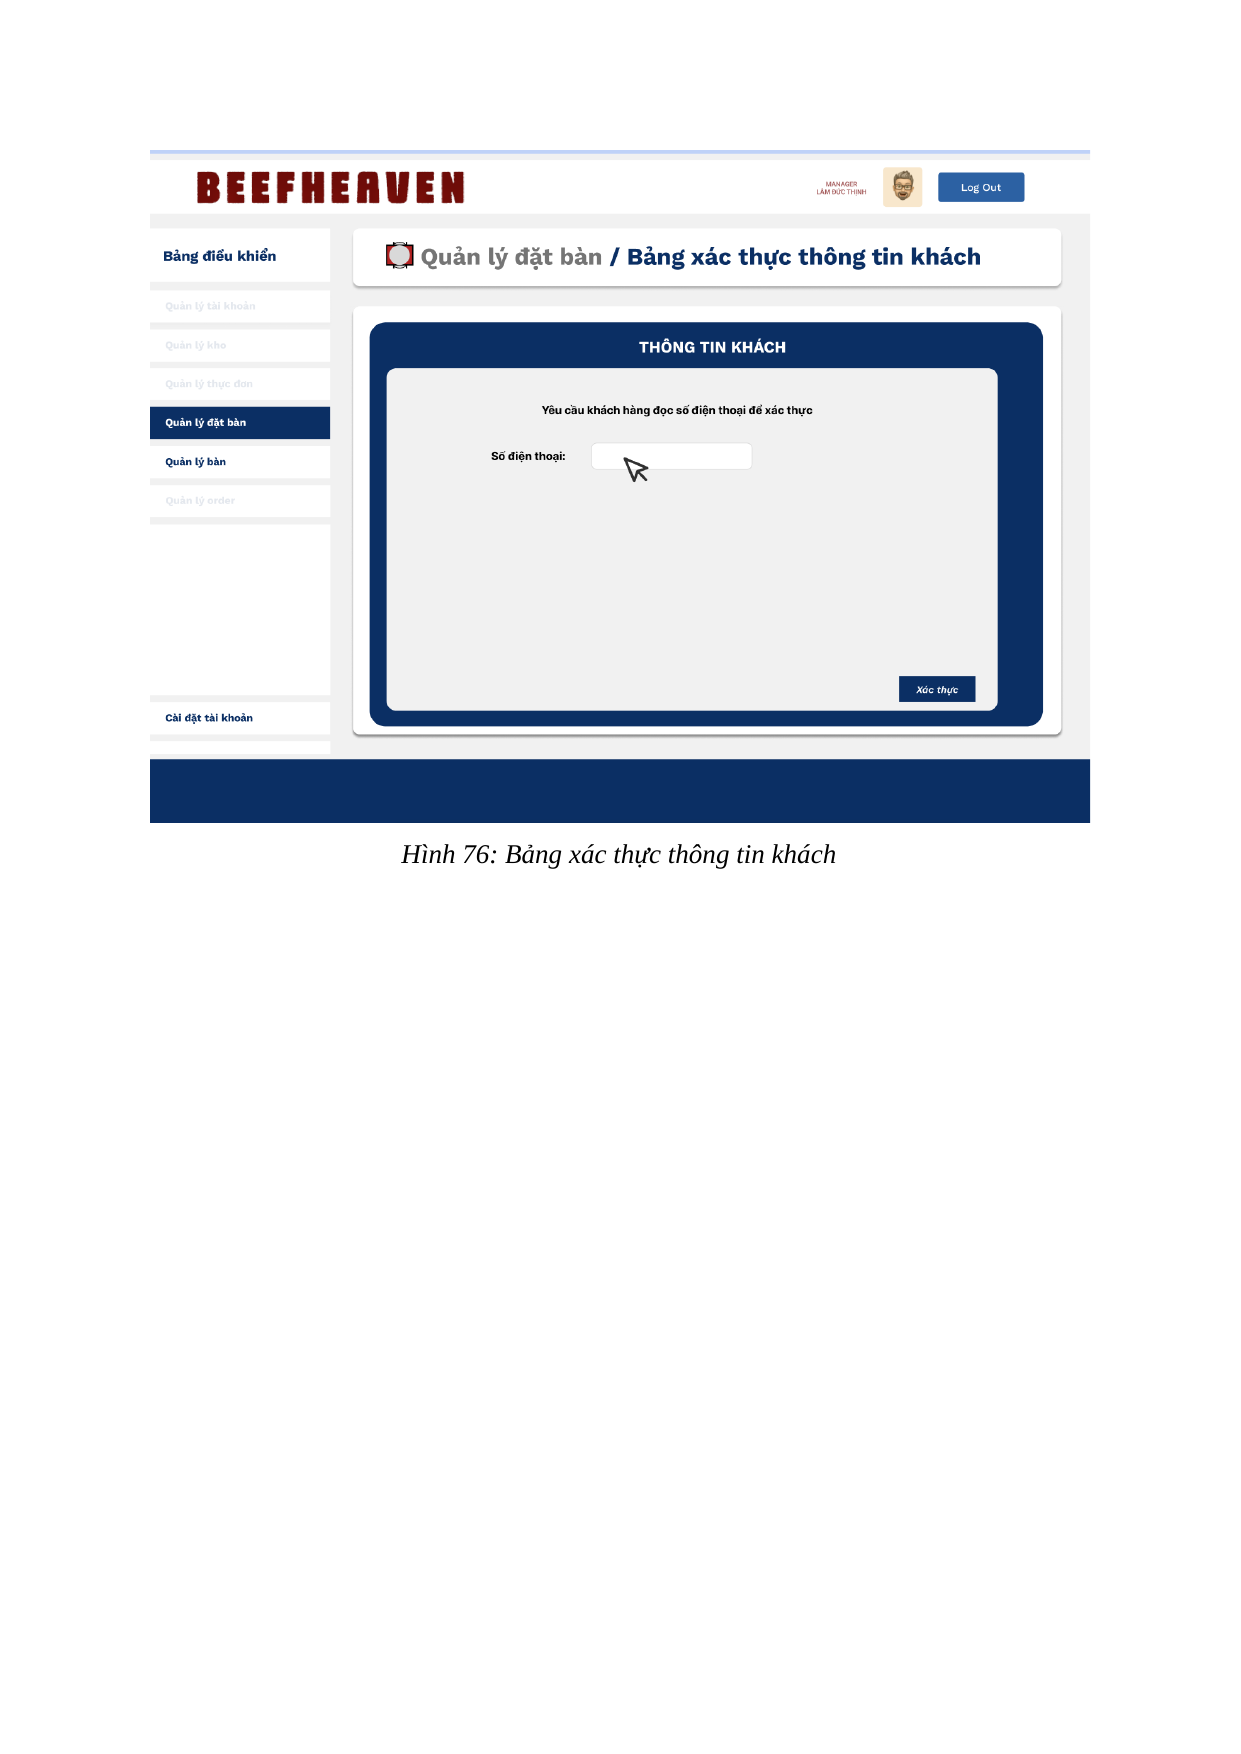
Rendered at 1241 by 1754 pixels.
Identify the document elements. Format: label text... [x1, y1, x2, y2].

subtitle Hình 76: Bảng xác thực thông tin khách [150, 838, 1090, 869]
picture [150, 150, 1091, 823]
